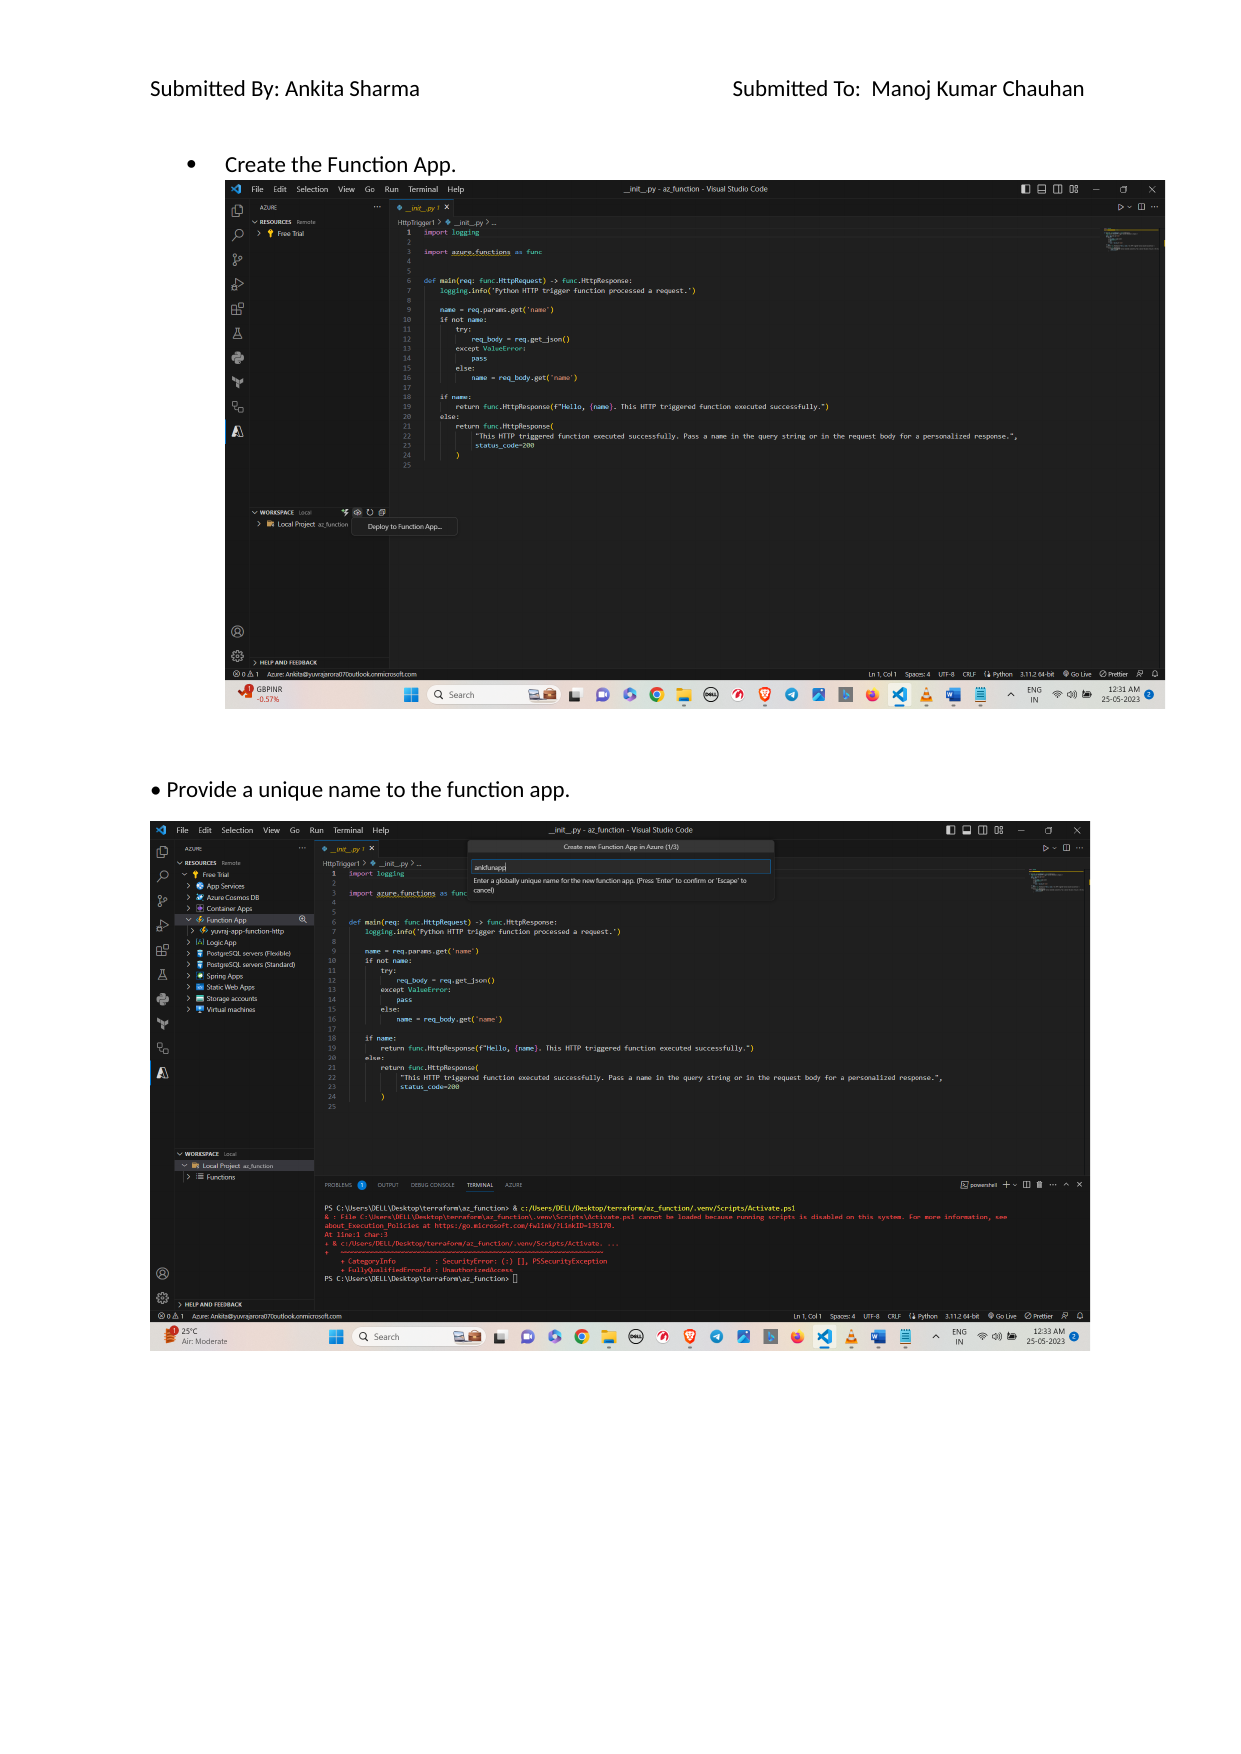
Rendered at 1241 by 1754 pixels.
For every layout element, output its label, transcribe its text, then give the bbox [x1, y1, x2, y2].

picture [225, 180, 1166, 709]
picture [150, 821, 1091, 1351]
text • Provide a unique name to the function app. [150, 775, 1090, 803]
